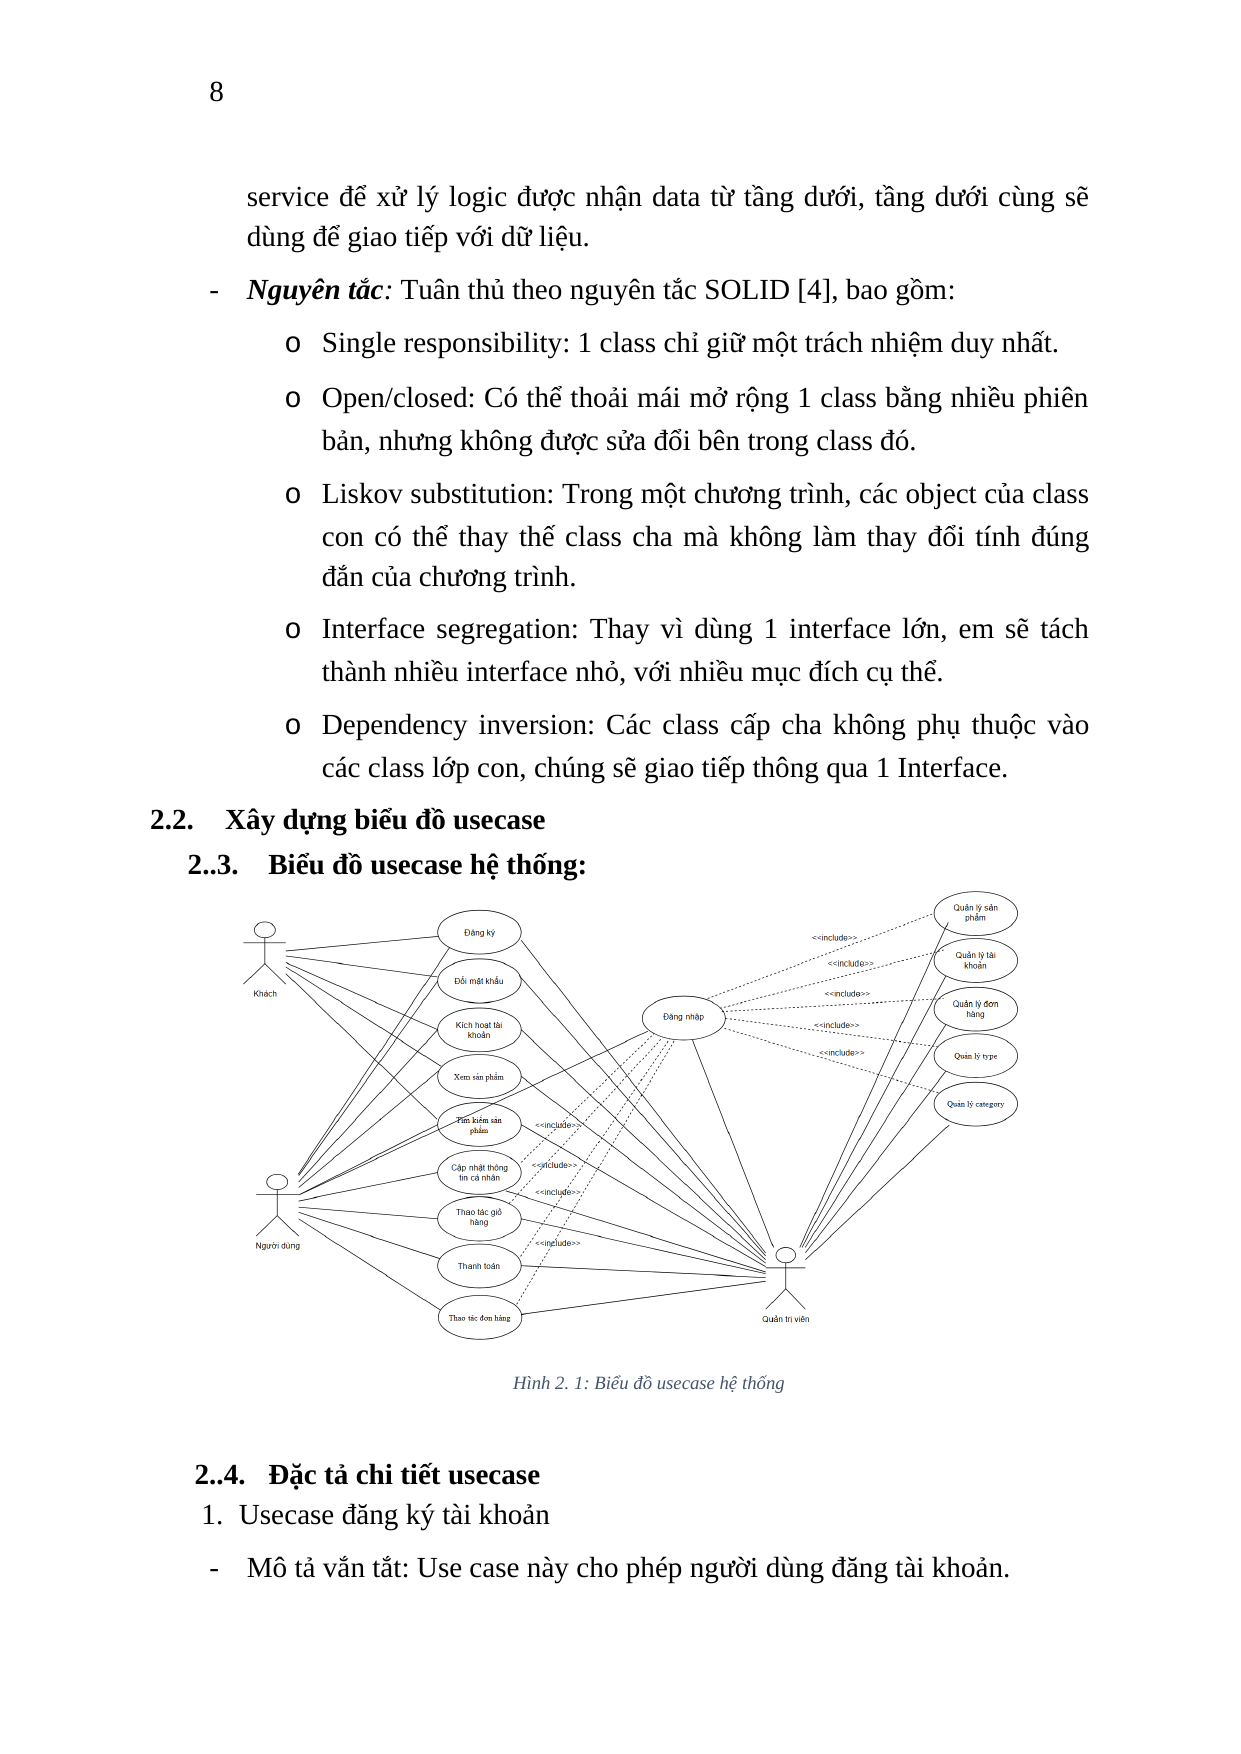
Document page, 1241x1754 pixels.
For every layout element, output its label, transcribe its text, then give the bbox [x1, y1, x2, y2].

list Interface segregation: Thay vì dùng 1 interface lớn, em sẽ tách thành nhiều interface nhỏ, với nhiều mục đích cụ thể. [284, 612, 1090, 688]
list Single responsibility: 1 class chỉ giữ một trách nhiệm duy nhất. [284, 325, 1090, 361]
subtitle Xây dựng biểu đồ usecase [150, 802, 1090, 836]
picture [207, 887, 1033, 1353]
list Nguyên tắc: Tuân thủ theo nguyên tắc SOLID [4], bao gồm: [209, 272, 1090, 306]
list Liskov substitution: Trong một chương trình, các object của class con có thể thay thế class cha mà không làm thay đổi tính đúng đắn của chương trình. [284, 476, 1090, 592]
list Usecase đăng ký tài khoản [201, 1497, 1090, 1531]
list Mô tả vắn tắt: Use case này cho phép người dùng đăng tài khoản. [209, 1550, 1090, 1583]
subtitle Đặc tả chi tiết usecase [194, 1457, 1090, 1490]
subtitle Biểu đồ usecase hệ thống: [187, 847, 1090, 880]
text Hình 2. 1: Biểu đồ usecase hệ thống [150, 1372, 1090, 1394]
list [209, 179, 1090, 253]
list Dependency inversion: Các class cấp cha không phụ thuộc vào các class lớp con, chúng sẽ giao tiếp thông qua 1 Interface. [284, 707, 1090, 783]
list Open/closed: Có thể thoải mái mở rộng 1 class bằng nhiều phiên bản, nhưng không được sửa đổi bên trong class đó. [284, 381, 1090, 457]
